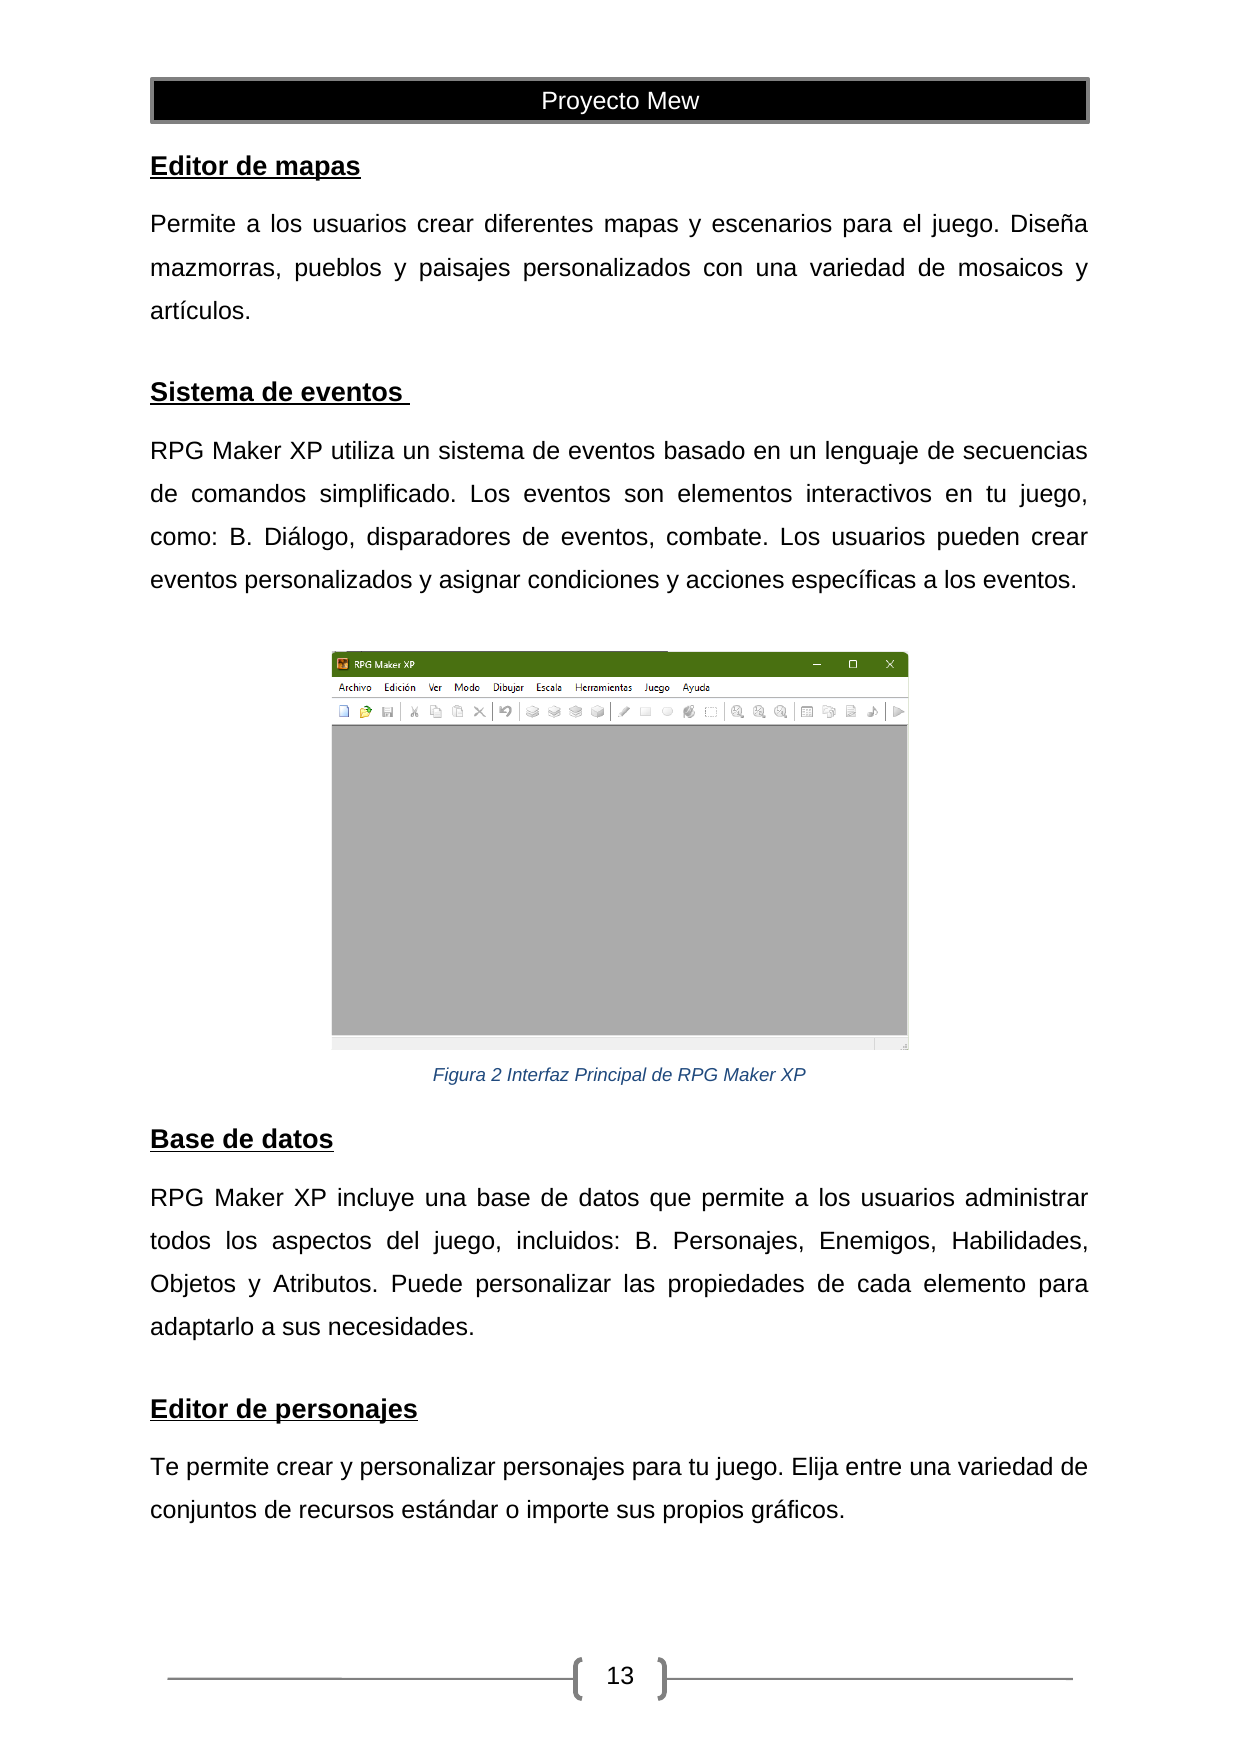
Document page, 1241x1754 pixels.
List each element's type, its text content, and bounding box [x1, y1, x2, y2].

subtitle Editor de mapas [150, 150, 1090, 181]
text Te permite crear y personalizar personajes para tu juego. Elija entre una variedad de conjuntos de recursos estándar o importe sus propios gráficos. [150, 1452, 1090, 1524]
subtitle Base de datos [150, 1123, 1090, 1154]
text RPG Maker XP incluye una base de datos que permite a los usuarios administrar todos los aspectos del juego, incluidos: B. Personajes, Enemigos, Habilidades, Objetos y Atributos. Puede personalizar las propiedades de cada elemento para adaptarlo a sus necesidades. [150, 1183, 1090, 1341]
subtitle Editor de personajes [150, 1393, 1090, 1424]
picture [331, 651, 909, 1050]
text RPG Maker XP utiliza un sistema de eventos basado en un lenguaje de secuencias de comandos simplificado. Los eventos son elementos interactivos en tu juego, como: B. Diálogo, disparadores de eventos, combate. Los usuarios pueden crear eventos personalizados y asignar condiciones y acciones específicas a los eventos. [150, 436, 1090, 594]
text Permite a los usuarios crear diferentes mapas y escenarios para el juego. Diseña mazmorras, pueblos y paisajes personalizados con una variedad de mosaicos y artículos. [150, 209, 1090, 324]
subtitle Sistema de eventos [150, 376, 1090, 407]
